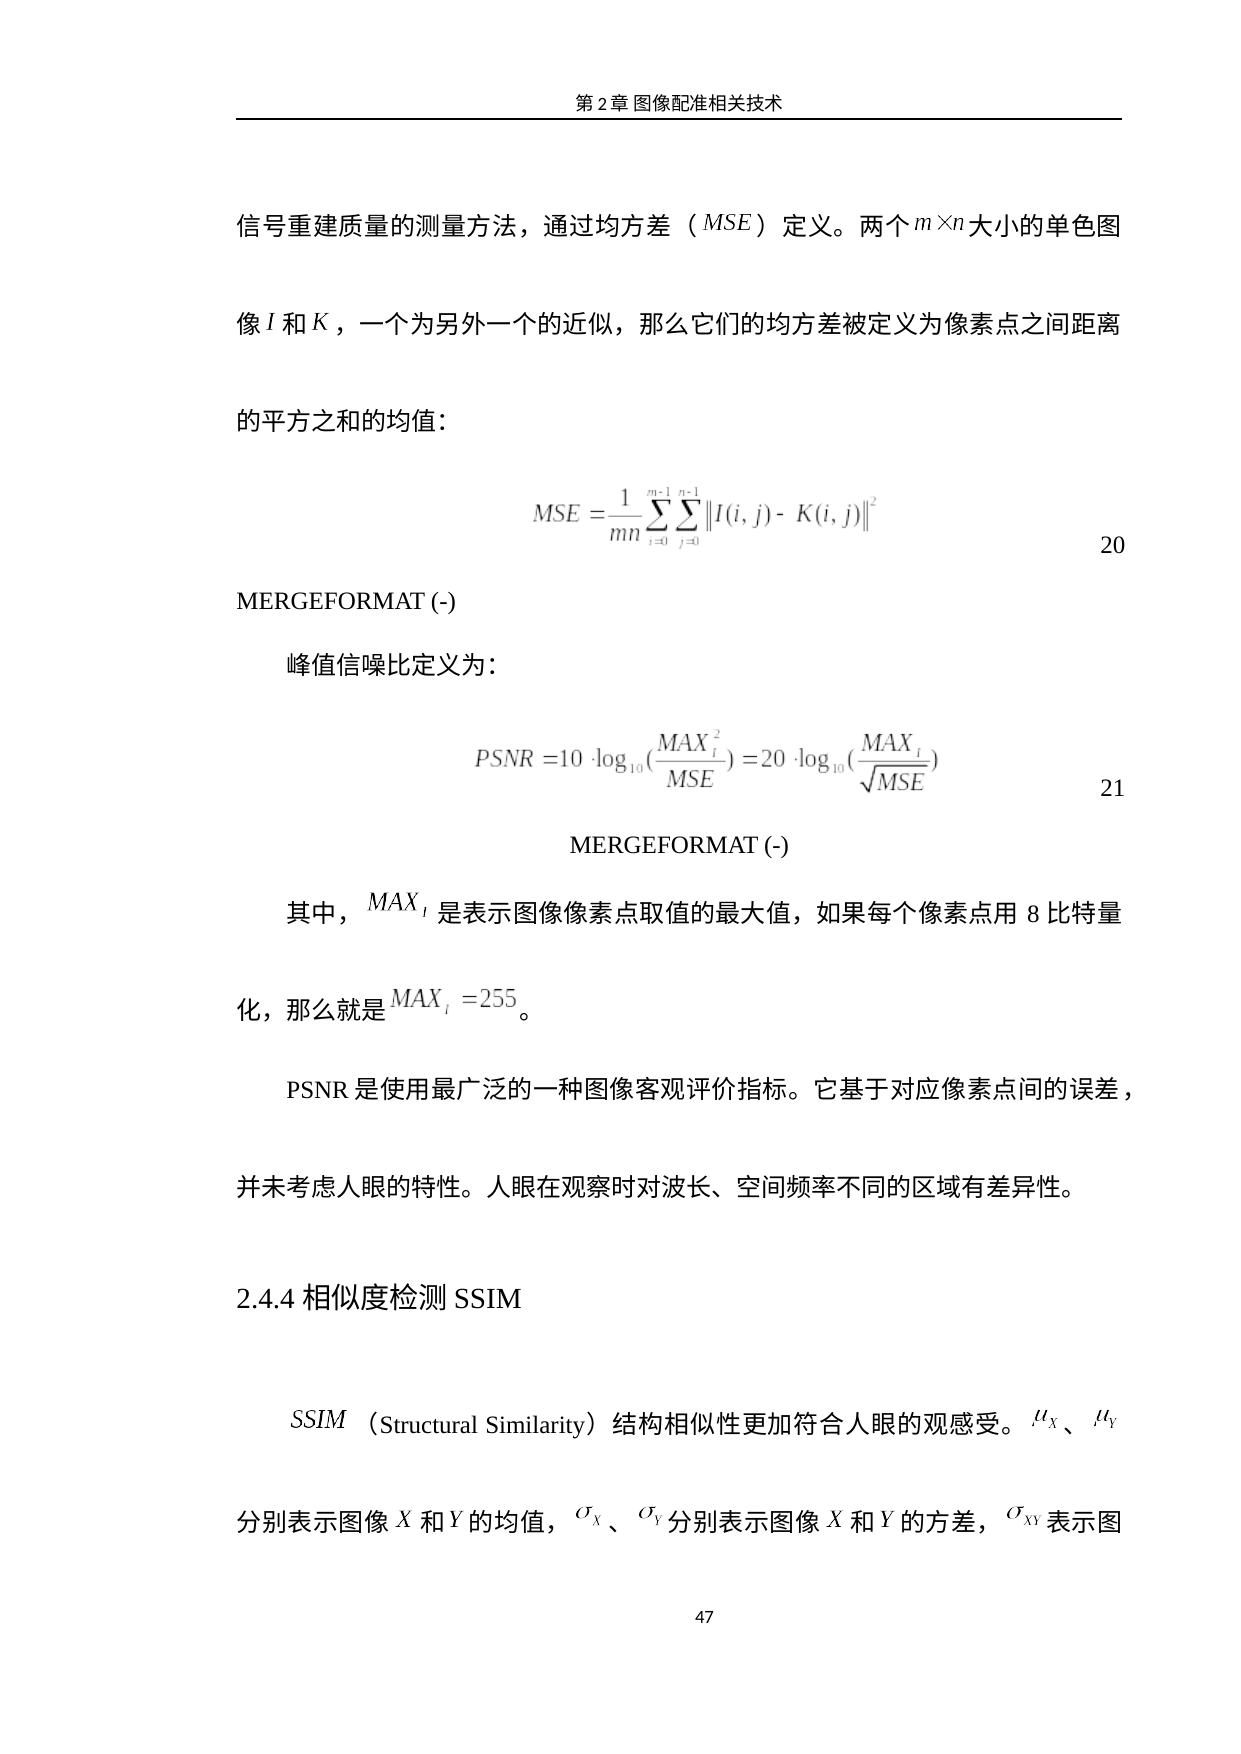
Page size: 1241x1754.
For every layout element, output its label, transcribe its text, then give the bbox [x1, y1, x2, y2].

text 峰值信噪比（Peak Signal to Noise Ratio）经常用作图像压缩等领域中信号重建质量的测量方法，通过均方差（）定义。两个大小的单色图像和，一个为另外一个的近似，那么它们的均方差被定义为像素点之间距离的平方之和的均值： [236, 192, 1122, 452]
text 其中， 是表示图像像素点取值的最大值，如果每个像素点用 8 比特量化，那么就是。 [236, 875, 1122, 1037]
list 峰值信噪比定义为： [236, 631, 1122, 696]
subtitle 2.4.4 相似度检测SSIM [236, 1263, 1122, 1328]
text （Structural Similarity）结构相似性更加符合人眼的观感受。、分别表示图像和的均值，、分别表示图像和的方差，表示图像和的协方差。从亮度、对比度、结构三方面衡量了图像的相似性。 [236, 1386, 1122, 1548]
list PSNR是使用最广泛的一种图像客观评价指标。它基于对应像素点间的误差，并未考虑人眼的特性。人眼在观察时对波长、空间频率不同的区域有差异性。 [236, 1055, 1122, 1218]
